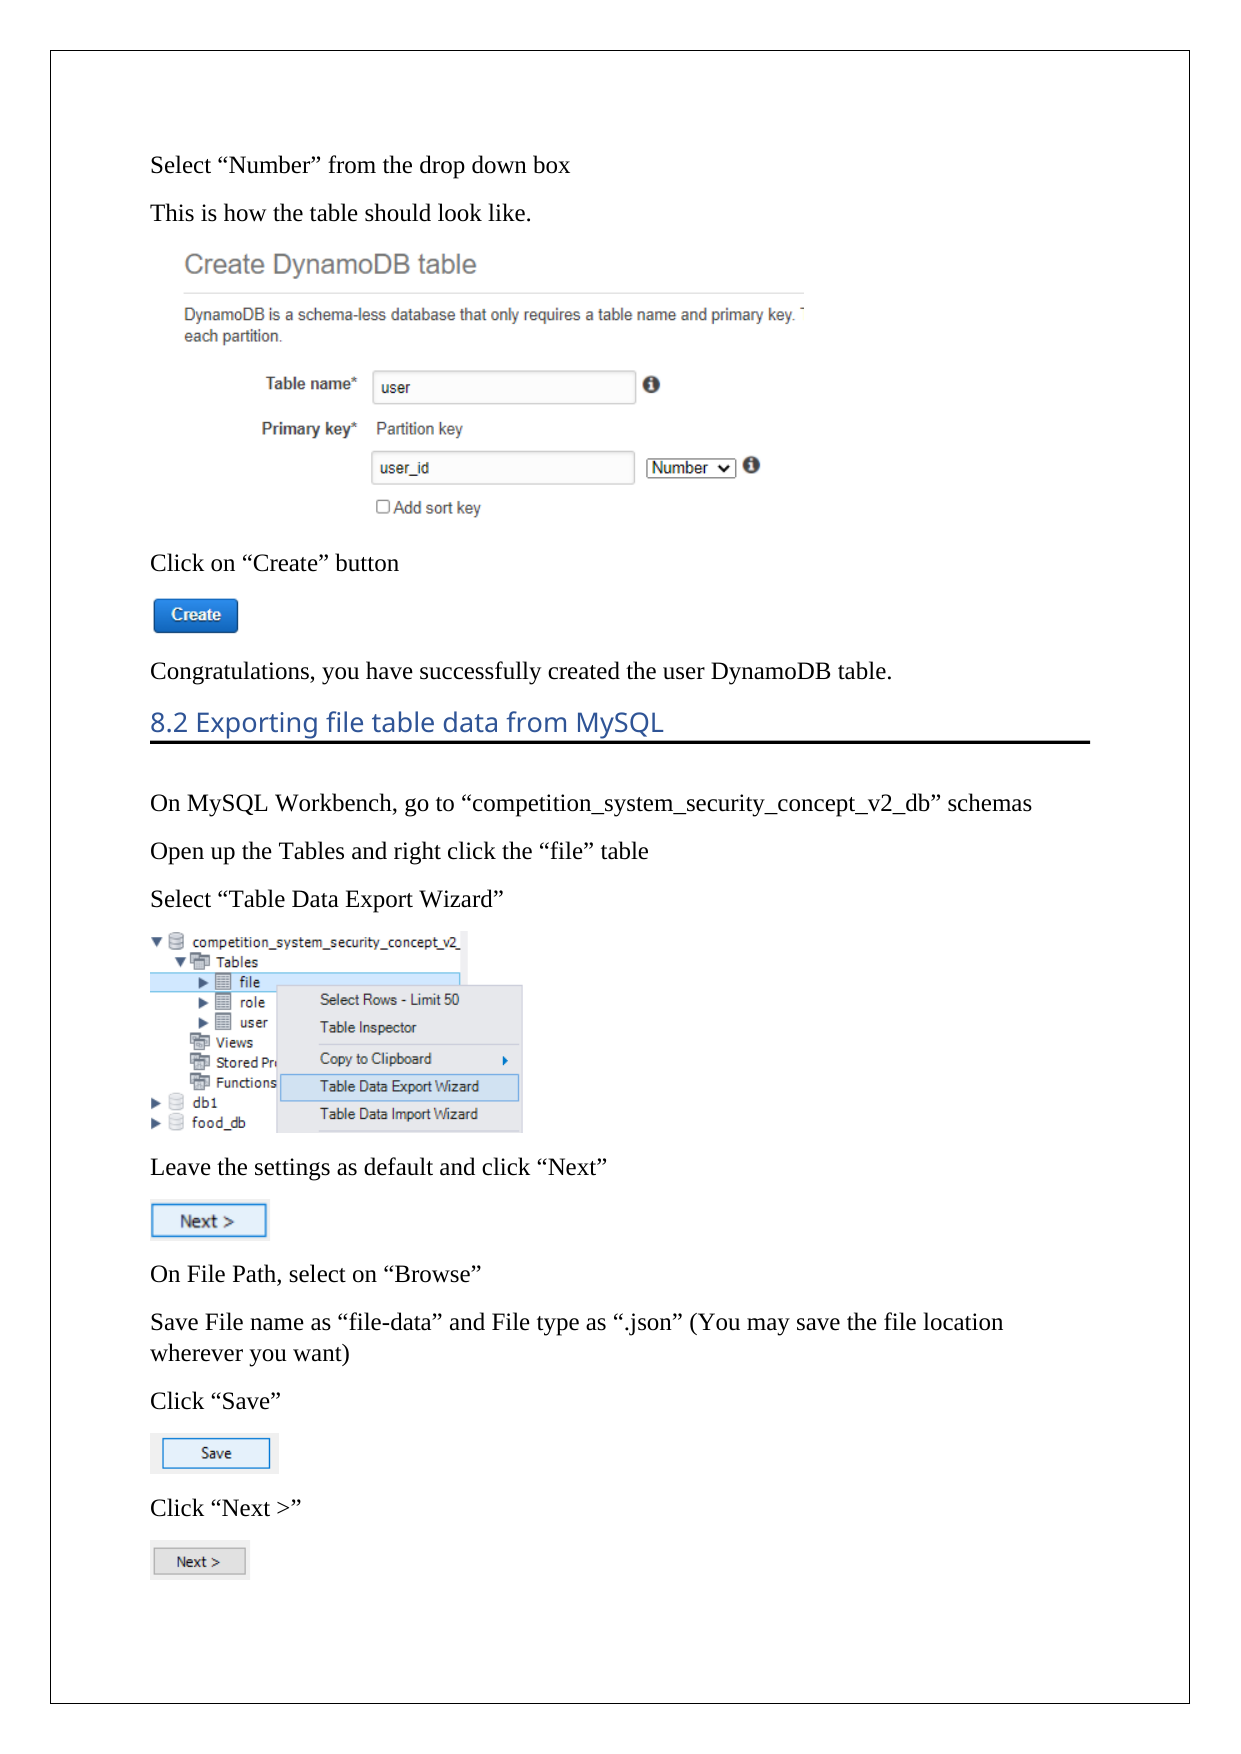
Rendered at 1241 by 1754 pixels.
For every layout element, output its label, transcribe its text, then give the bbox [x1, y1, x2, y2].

text Open up the Tables and right click the “file” table [150, 836, 1090, 865]
text Save File name as “file-data” and File type as “.json” (You may save the file location wherever you want) [150, 1307, 1090, 1367]
text Click on “Create” button [150, 548, 1090, 577]
text Select “Table Data Export Wizard” [150, 884, 1090, 912]
text This is how the table should look like. [150, 198, 1090, 226]
text On MySQL Workbench, go to “competition_system_security_concept_v2_db” schemas [150, 788, 1090, 817]
subtitle 8.2 Exporting file table data from MySQL [150, 704, 1090, 740]
text Click “Next >” [150, 1493, 1090, 1521]
picture [150, 931, 523, 1133]
picture [150, 1433, 279, 1474]
picture [150, 245, 804, 530]
picture [150, 1199, 270, 1241]
picture [150, 1540, 251, 1580]
text Click “Save” [150, 1386, 1090, 1415]
text On File Path, select on “Browse” [150, 1259, 1090, 1288]
text Select “Number” from the drop down box [150, 150, 1090, 179]
text Leave the settings as default and click “Next” [150, 1152, 1090, 1180]
text Congratulations, you have successfully created the user DynamoDB table. [150, 656, 1090, 685]
picture [150, 595, 242, 637]
